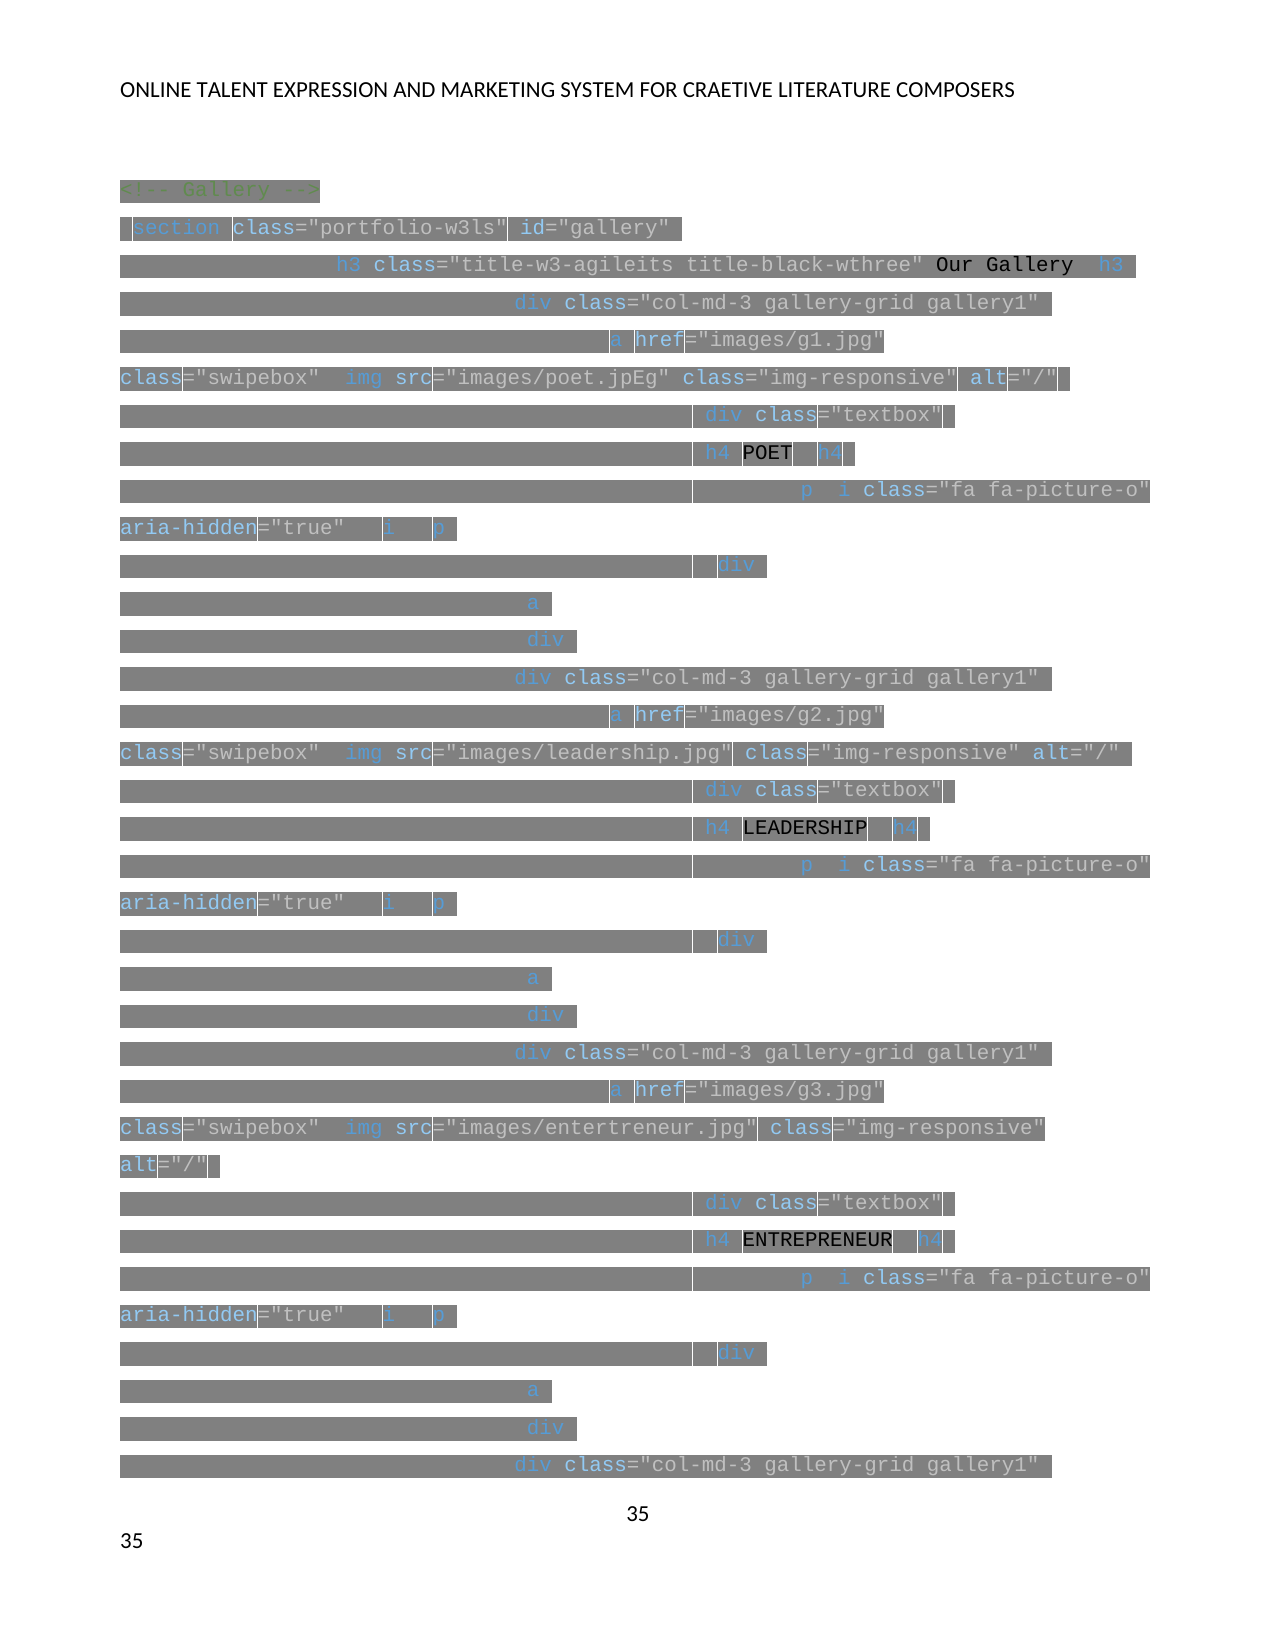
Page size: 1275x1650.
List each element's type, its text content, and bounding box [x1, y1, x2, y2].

text <!-- Gallery --> [120, 173, 1155, 210]
text </div> [120, 1410, 1155, 1448]
text <div class="col-md-3 gallery-grid gallery1"> [120, 1448, 1155, 1485]
text </div> [120, 548, 1155, 585]
text <section class="portfolio-w3ls" id="gallery"> [120, 210, 1155, 248]
text <div class="col-md-3 gallery-grid gallery1"> [120, 1035, 1155, 1073]
text <div class="col-md-3 gallery-grid gallery1"> [120, 285, 1155, 323]
text <h4>POET</h4> [120, 435, 1155, 473]
text <div class="textbox"> [120, 773, 1155, 810]
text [120, 1260, 1155, 1335]
text </div> [120, 998, 1155, 1035]
text </a> [120, 1373, 1155, 1410]
text <div class="textbox"> [120, 1185, 1155, 1223]
text </div> [120, 1335, 1155, 1373]
text <a href="images/g2.jpg" class="swipebox"><img src="images/leadership.jpg" class="img-responsive" alt="/"> [120, 698, 1155, 773]
text <p><i class="fa fa-picture-o" aria-hidden="true"></i></p> [120, 848, 1155, 923]
text </a> [120, 960, 1155, 998]
text <a href="images/g1.jpg" class="swipebox"><img src="images/poet.jpEg" class="img-responsive" alt="/"> [120, 323, 1155, 398]
text <h4>ENTREPRENEUR</h4> [120, 1223, 1155, 1260]
text </a> [120, 585, 1155, 623]
text <div class="textbox"> [120, 398, 1155, 435]
text <div class="col-md-3 gallery-grid gallery1"> [120, 660, 1155, 698]
text </div> [120, 923, 1155, 960]
text <p><i class="fa fa-picture-o" aria-hidden="true"></i></p> [120, 473, 1155, 548]
text </div> [120, 623, 1155, 660]
text <h3 class="title-w3-agileits title-black-wthree">Our Gallery</h3> [120, 248, 1155, 285]
text <a href="images/g3.jpg" class="swipebox"><img src="images/entertreneur.jpg" class="img-responsive" alt="/"> [120, 1073, 1155, 1185]
text <h4>LEADERSHIP</h4> [120, 810, 1155, 848]
